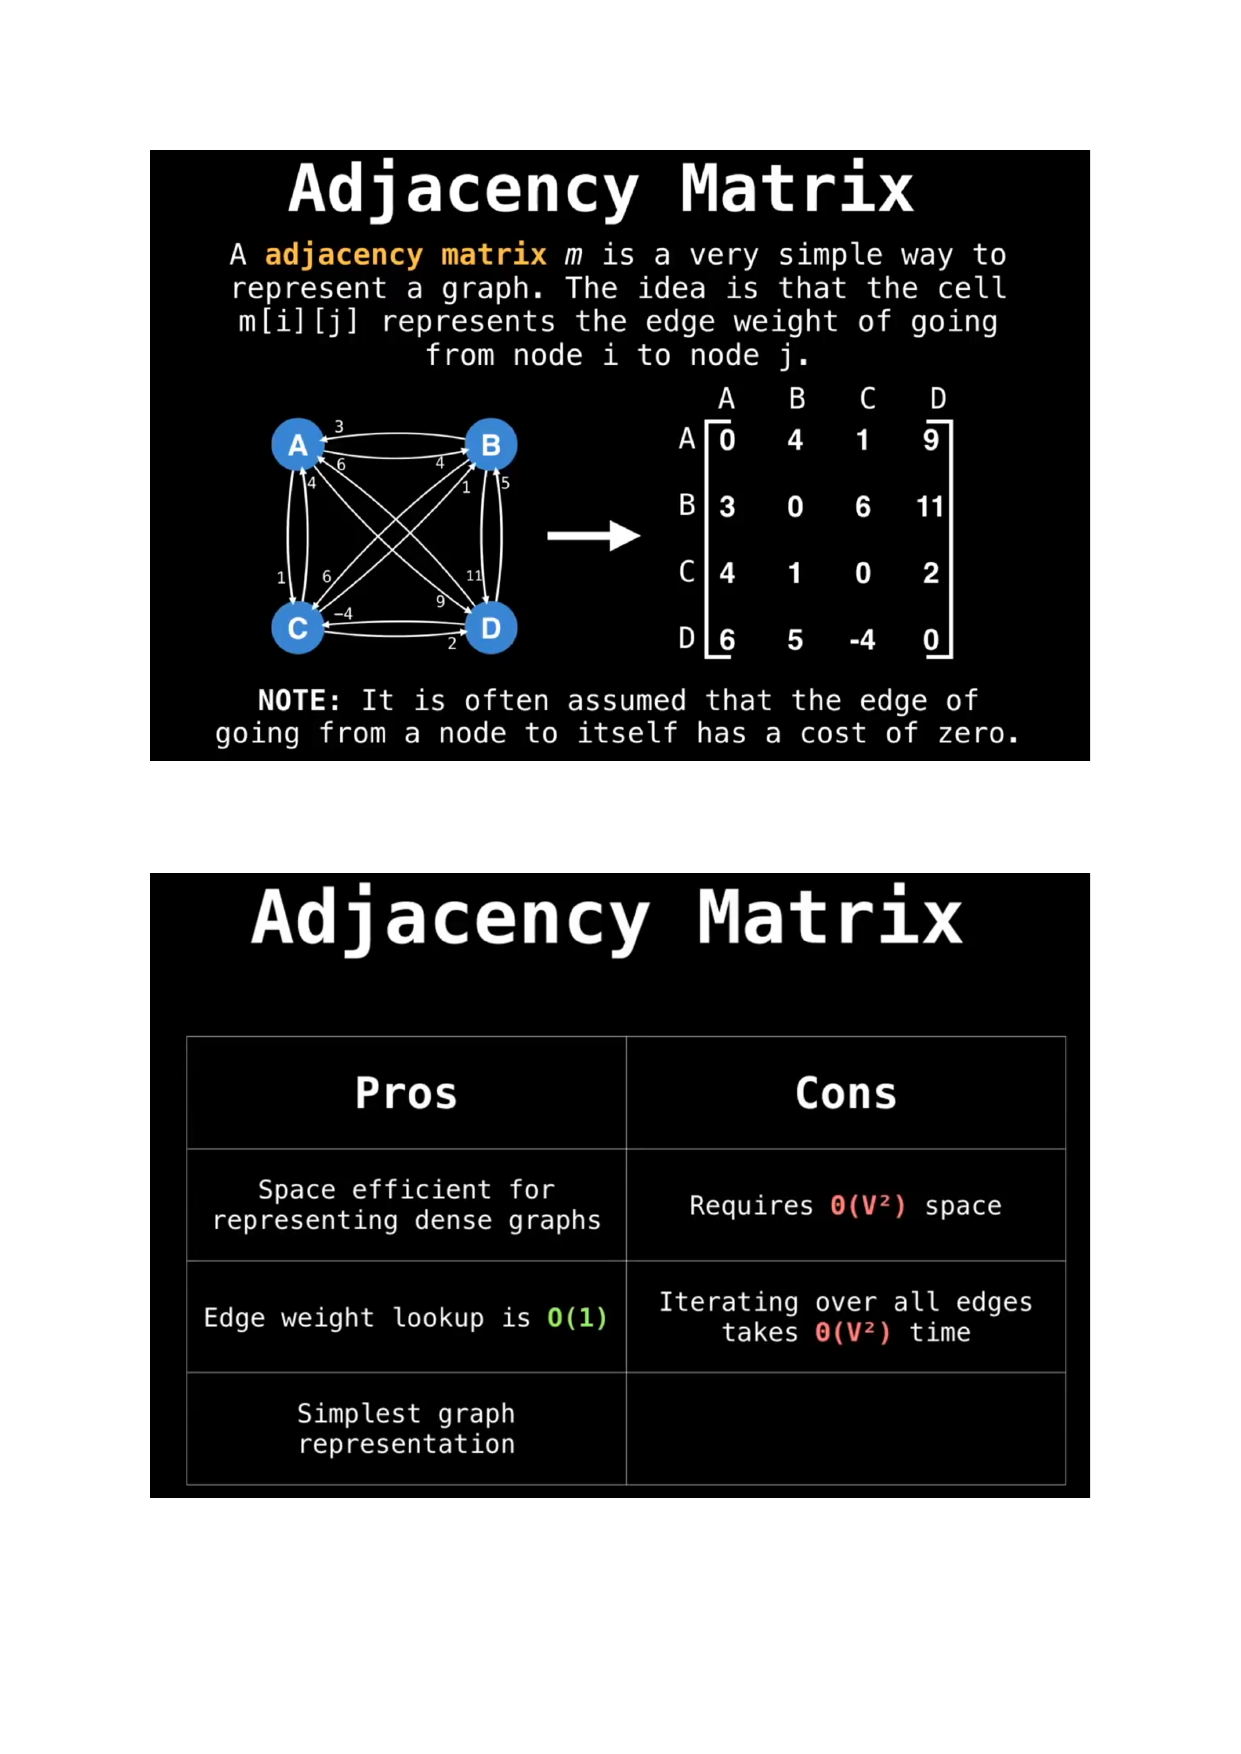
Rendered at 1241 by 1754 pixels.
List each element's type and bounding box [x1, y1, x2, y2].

picture [150, 873, 1091, 1498]
picture [150, 150, 1091, 761]
